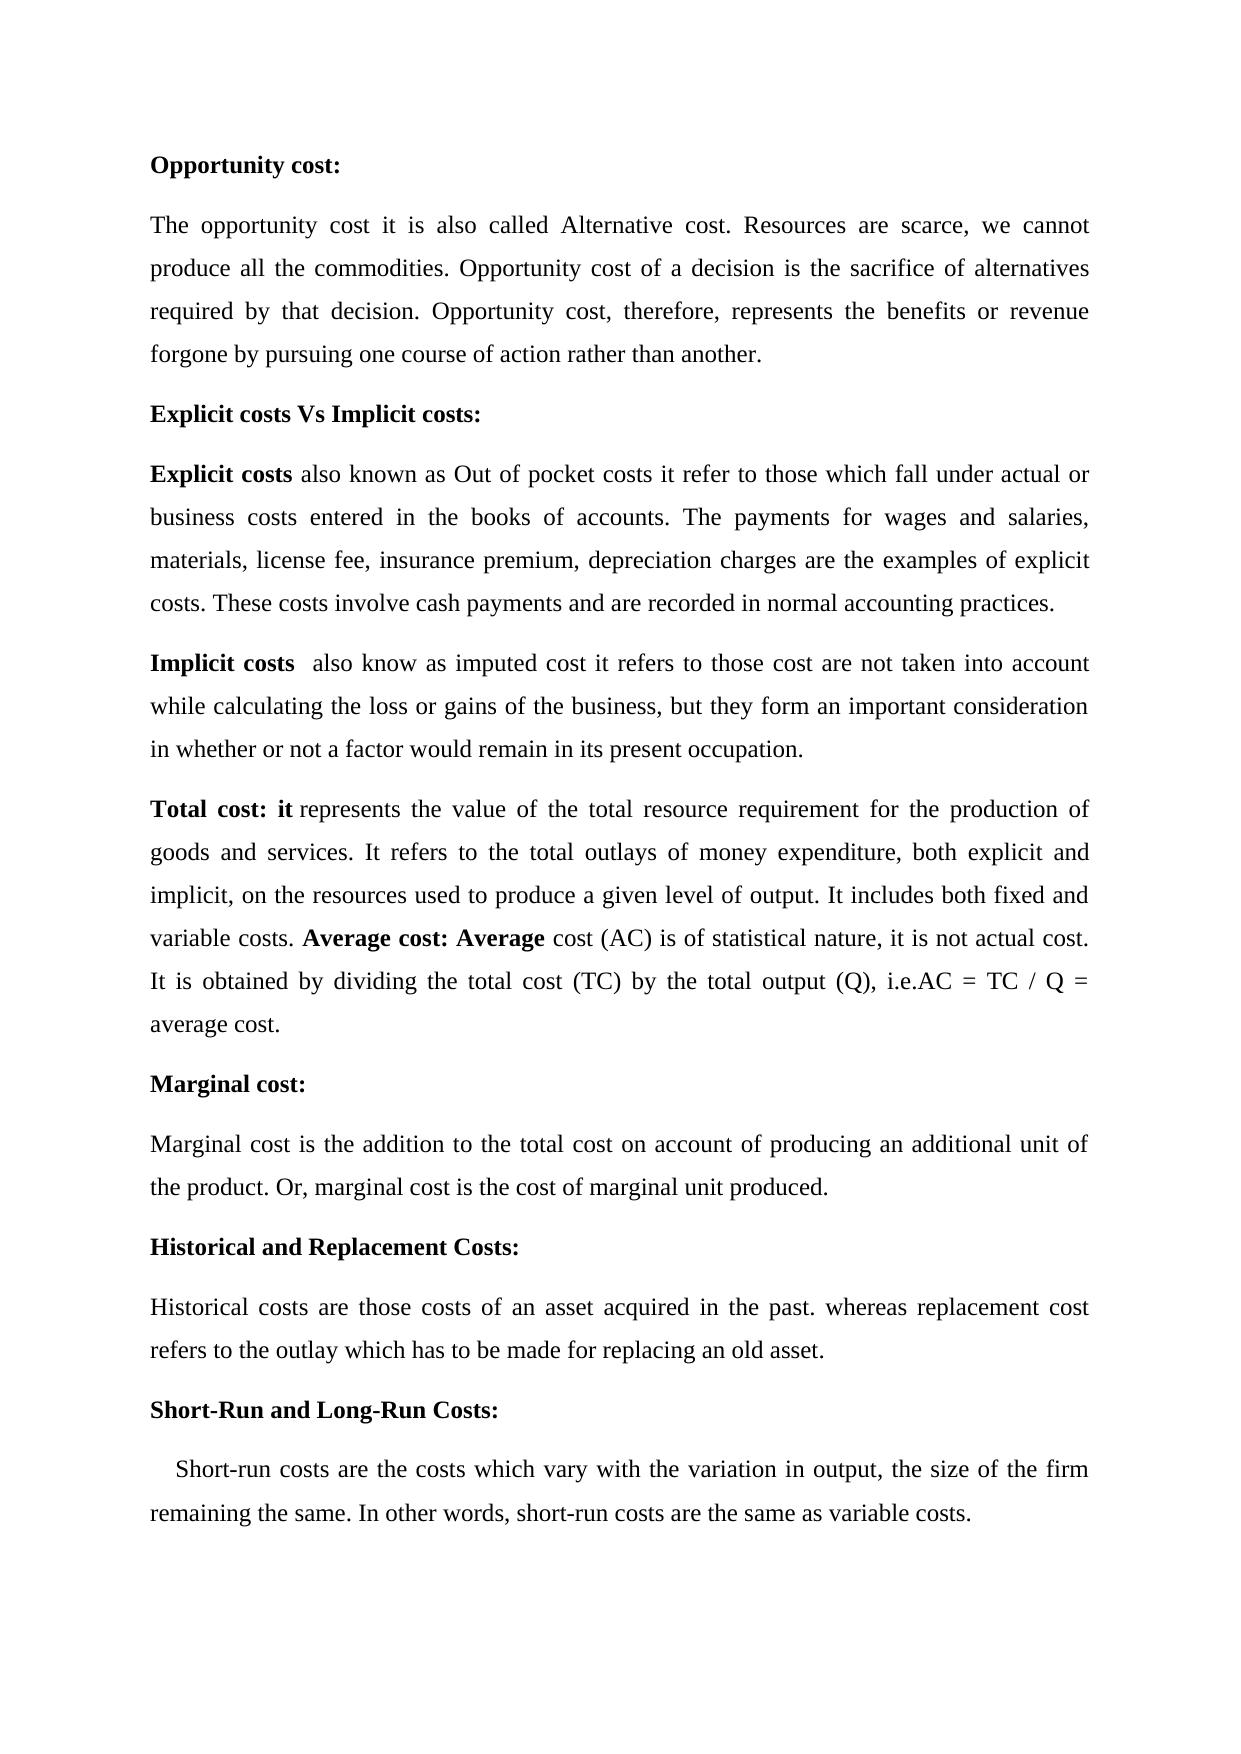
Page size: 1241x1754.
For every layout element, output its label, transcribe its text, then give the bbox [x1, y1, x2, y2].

text Explicit costs also known as Out of pocket costs it refer to those which fall under actual or business costs entered in the books of accounts. The payments for wages and salaries, materials, license fee, insurance premium, depreciation charges are the examples of explicit costs. These costs involve cash payments and are recorded in normal accounting practices. [150, 459, 1090, 617]
text Historical costs are those costs of an asset acquired in the past. whereas replacement cost refers to the outlay which has to be made for replacing an old asset. [150, 1292, 1090, 1364]
text Historical and Replacement Costs: [150, 1232, 1090, 1261]
text Marginal cost: [150, 1069, 1090, 1098]
text Marginal cost is the addition to the total cost on account of producing an additional unit of the product. Or, marginal cost is the cost of marginal unit produced. [150, 1129, 1090, 1201]
text Implicit costs also know as imputed cost it refers to those cost are not taken into account while calculating the loss or gains of the business, but they form an important consideration in whether or not a factor would remain in its present occupation. [150, 648, 1090, 763]
text The opportunity cost it is also called Alternative cost. Resources are scarce, we cannot produce all the commodities. Opportunity cost of a decision is the sacrifice of alternatives required by that decision. Opportunity cost, therefore, represents the benefits or revenue forgone by pursuing one course of action rather than another. [150, 210, 1090, 368]
text Opportunity cost: [150, 150, 1090, 179]
text Explicit costs Vs Implicit costs: [150, 399, 1090, 428]
text Total cost: it represents the value of the total resource requirement for the production of goods and services. It refers to the total outlays of money expenditure, both explicit and implicit, on the resources used to produce a given level of output. It includes both fixed and variable costs. Average cost: Average cost (AC) is of statistical nature, it is not actual cost. It is obtained by dividing the total cost (TC) by the total output (Q), i.e.AC = TC / Q = average cost. [150, 794, 1090, 1038]
text Short-Run and Long-Run Costs: [150, 1395, 1090, 1423]
text Short-run costs are the costs which vary with the variation in output, the size of the firm remaining the same. In other words, short-run costs are the same as variable costs. [150, 1454, 1090, 1526]
